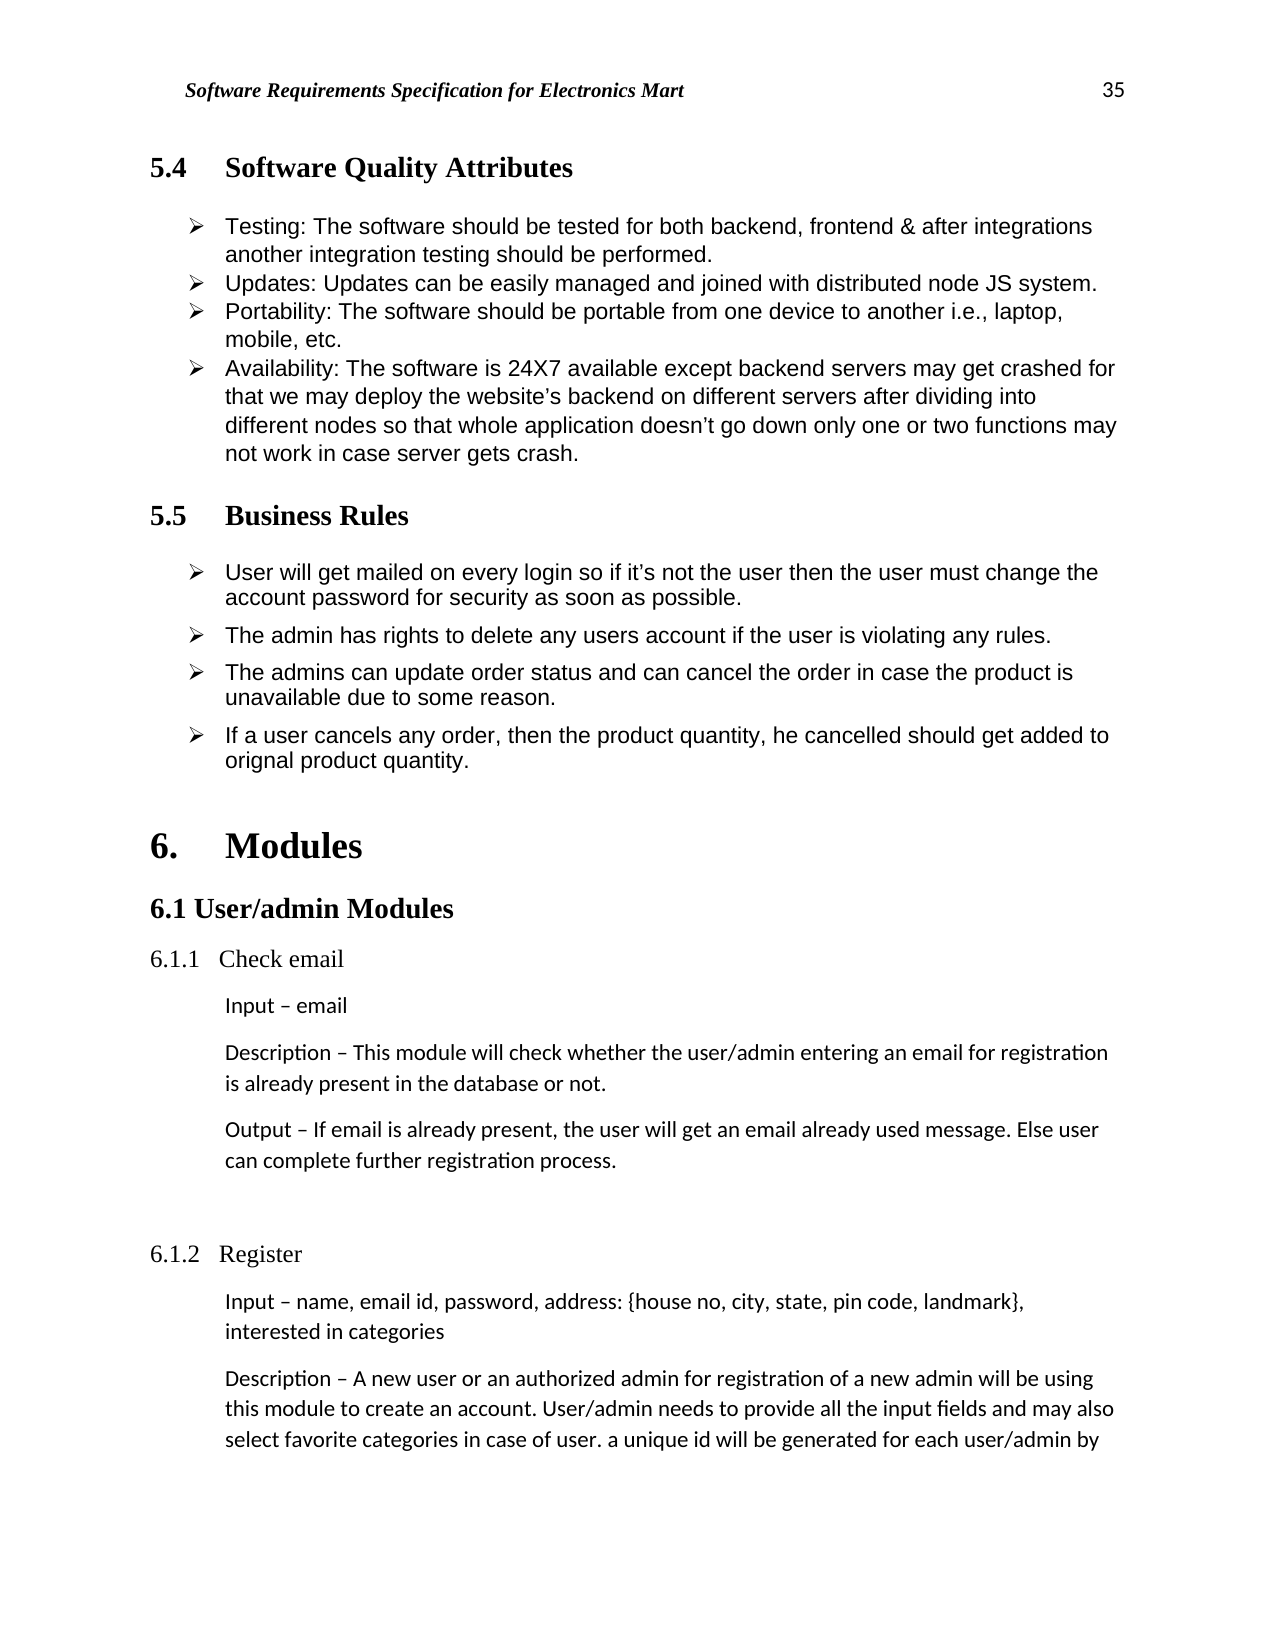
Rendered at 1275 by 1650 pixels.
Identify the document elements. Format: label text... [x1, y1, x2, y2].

list User will get mailed on every login so if it’s not the user then the user must change the account password for security as soon as possible. [187, 561, 1125, 611]
list Portability: The software should be portable from one device to another i.e., laptop, mobile, etc. [187, 298, 1125, 353]
subtitle Business Rules [150, 498, 1125, 531]
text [225, 1364, 1125, 1453]
list If a user cancels any order, then the product quantity, he cancelled should get added to orignal product quantity. [187, 723, 1125, 773]
text Output – If email is already present, the user will get an email already used message. Else user can complete further registration process. [225, 1116, 1125, 1174]
text Input – name, email id, password, address: {house no, city, state, pin code, landmark}, interested in categories [225, 1287, 1125, 1346]
text 6.1.2 Register [150, 1239, 1125, 1268]
list Availability: The software is 24X7 available except backend servers may get crashed for that we may deploy the website’s backend on different servers after dividing into different nodes so that whole application doesn’t go down only one or two functions may not work in case server gets crash. [187, 355, 1125, 467]
subtitle Software Quality Attributes [150, 150, 1125, 183]
text Input – email [225, 992, 1125, 1020]
list The admin has rights to delete any users account if the user is violating any rules. [187, 623, 1125, 648]
subtitle Modules [150, 823, 1125, 866]
text 6.1 User/admin Modules [150, 891, 1125, 925]
list The admins can update order status and can cancel the order in case the product is unavailable due to some reason. [187, 661, 1125, 711]
text 6.1.1 Check email [150, 944, 1125, 973]
text Description – This module will check whether the user/admin entering an email for registration is already present in the database or not. [225, 1038, 1125, 1097]
list Updates: Updates can be easily managed and joined with distributed node JS system. [187, 269, 1125, 296]
list Testing: The software should be tested for both backend, frontend & after integrations another integration testing should be performed. [187, 213, 1125, 267]
